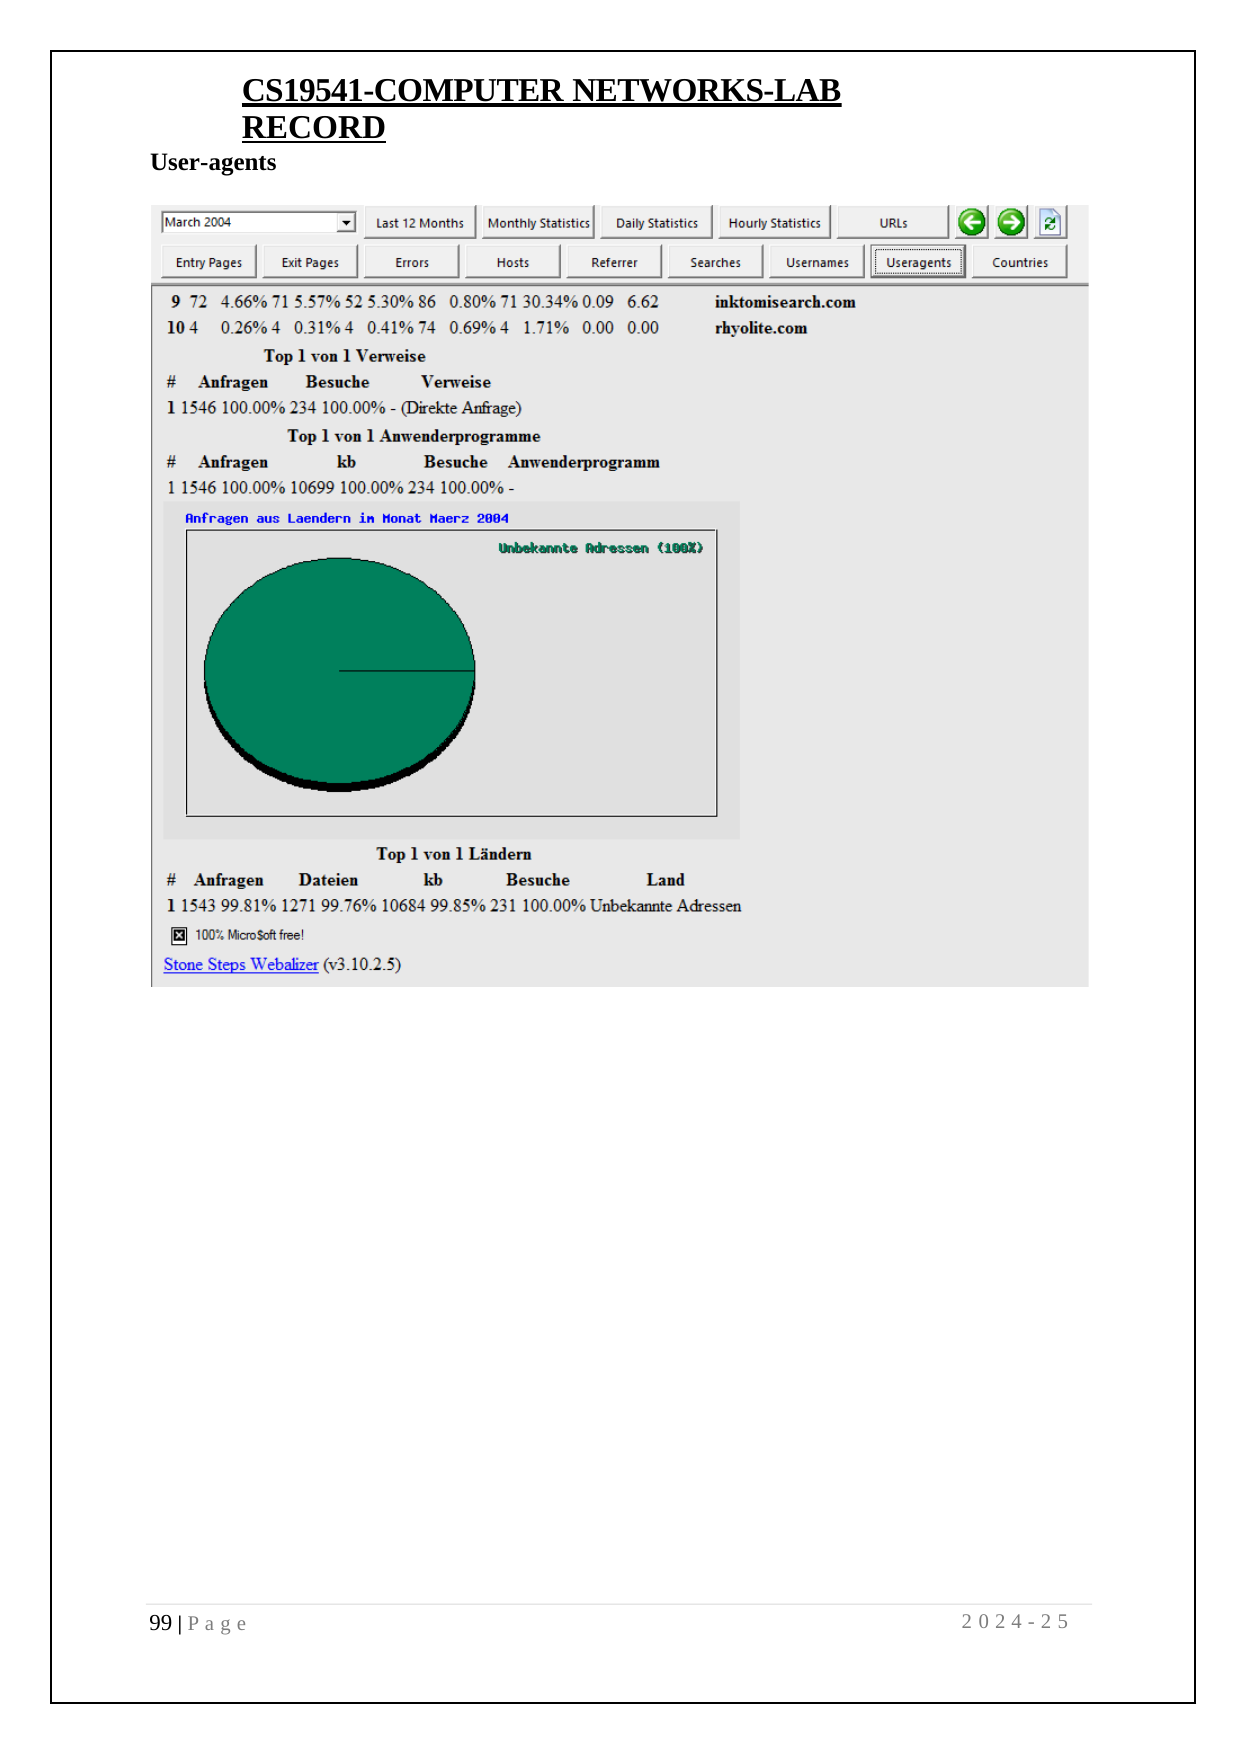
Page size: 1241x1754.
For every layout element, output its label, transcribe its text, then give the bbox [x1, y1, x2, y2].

picture [151, 205, 1089, 987]
text User-agents [150, 147, 1194, 175]
